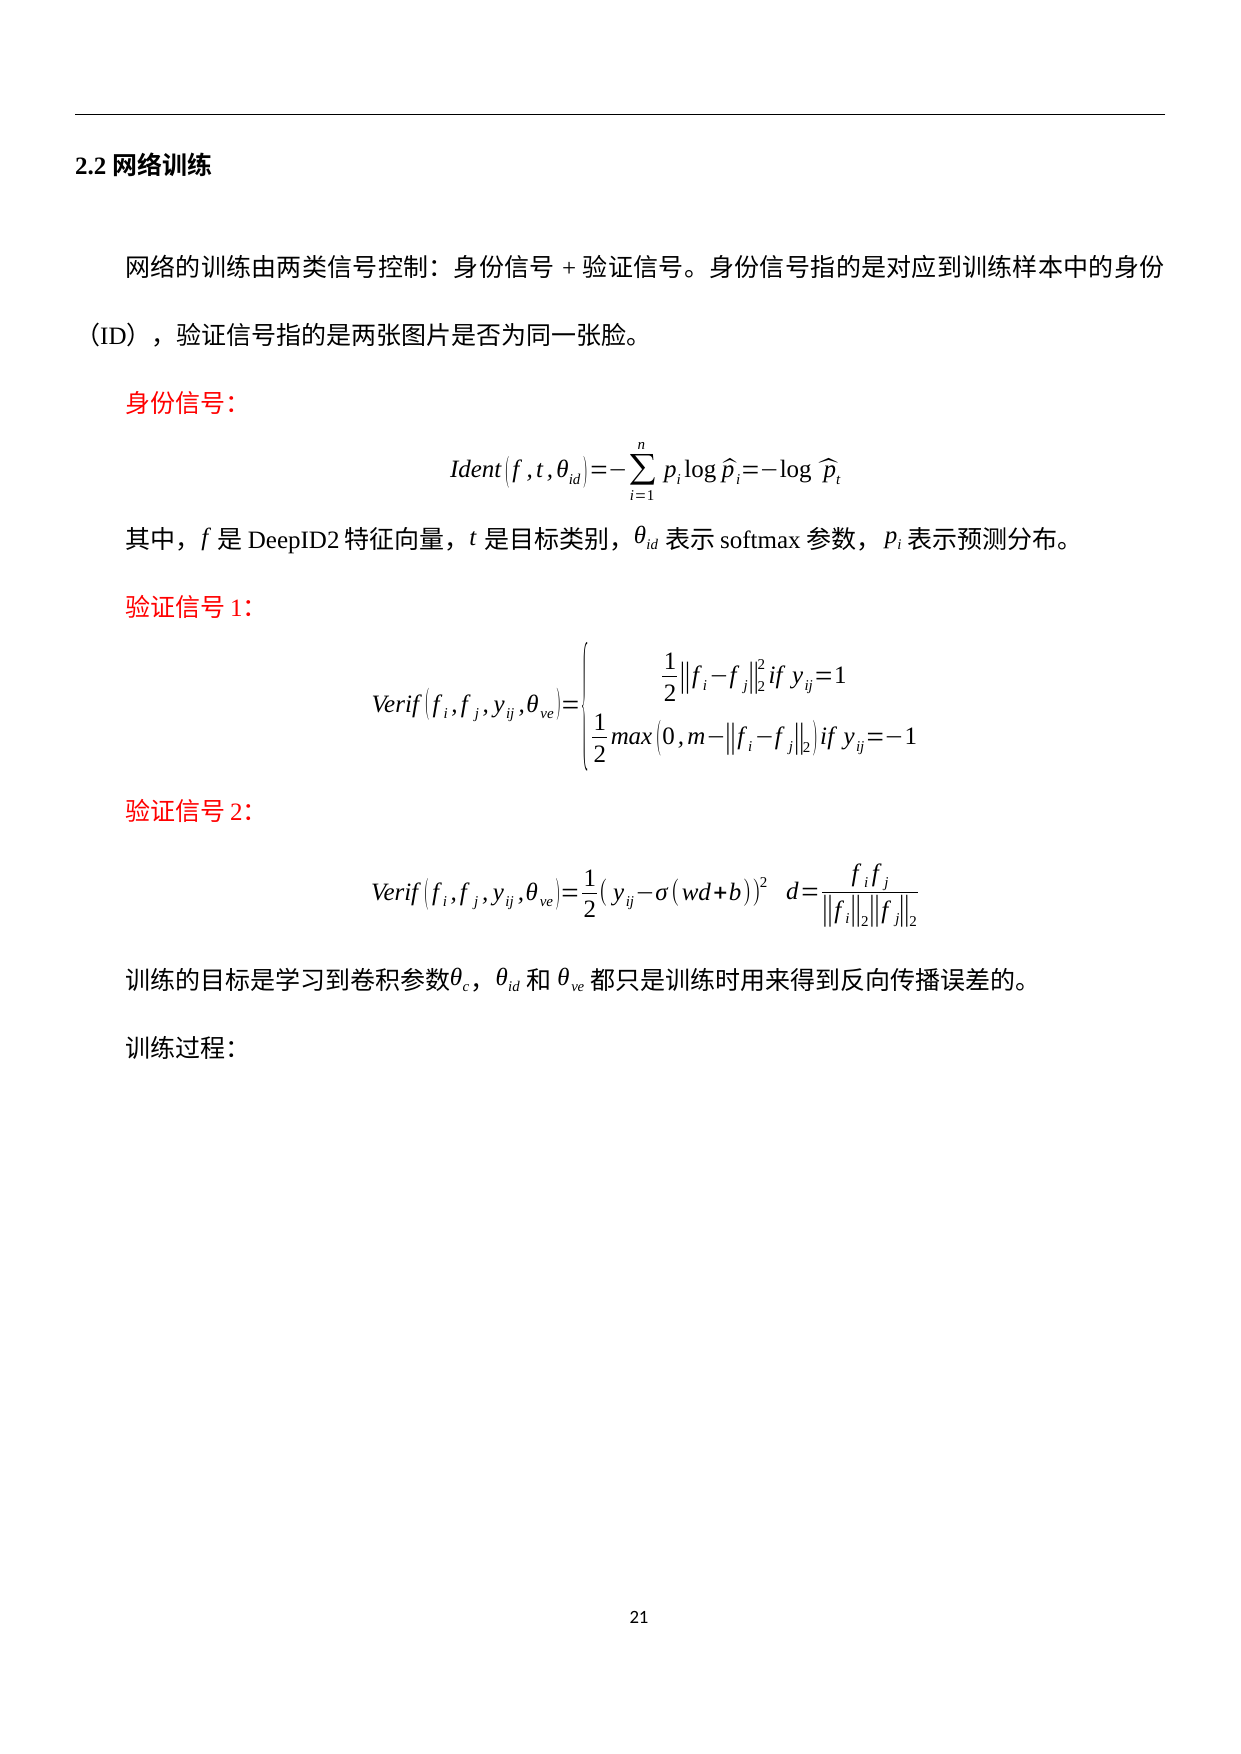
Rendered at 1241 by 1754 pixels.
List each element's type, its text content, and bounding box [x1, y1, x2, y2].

subtitle 2.2 网络训练 [75, 130, 1165, 198]
text 身份信号： [75, 368, 1165, 436]
text 验证信号1： [75, 571, 1165, 639]
text 网络的训练由两类信号控制：身份信号 + 验证信号。身份信号指的是对应到训练样本中的身份（ID），验证信号指的是两张图片是否为同一张脸。 [75, 232, 1165, 368]
text 其中， 是DeepID2特征向量， 是目标类别， 表示softmax 参数， 表示预测分布。 [75, 503, 1165, 571]
text 训练过程： [75, 1013, 1165, 1081]
text 验证信号2： [75, 775, 1165, 843]
text 训练的目标是学习到卷积参数， 和 都只是训练时用来得到反向传播误差的。 [75, 945, 1165, 1013]
